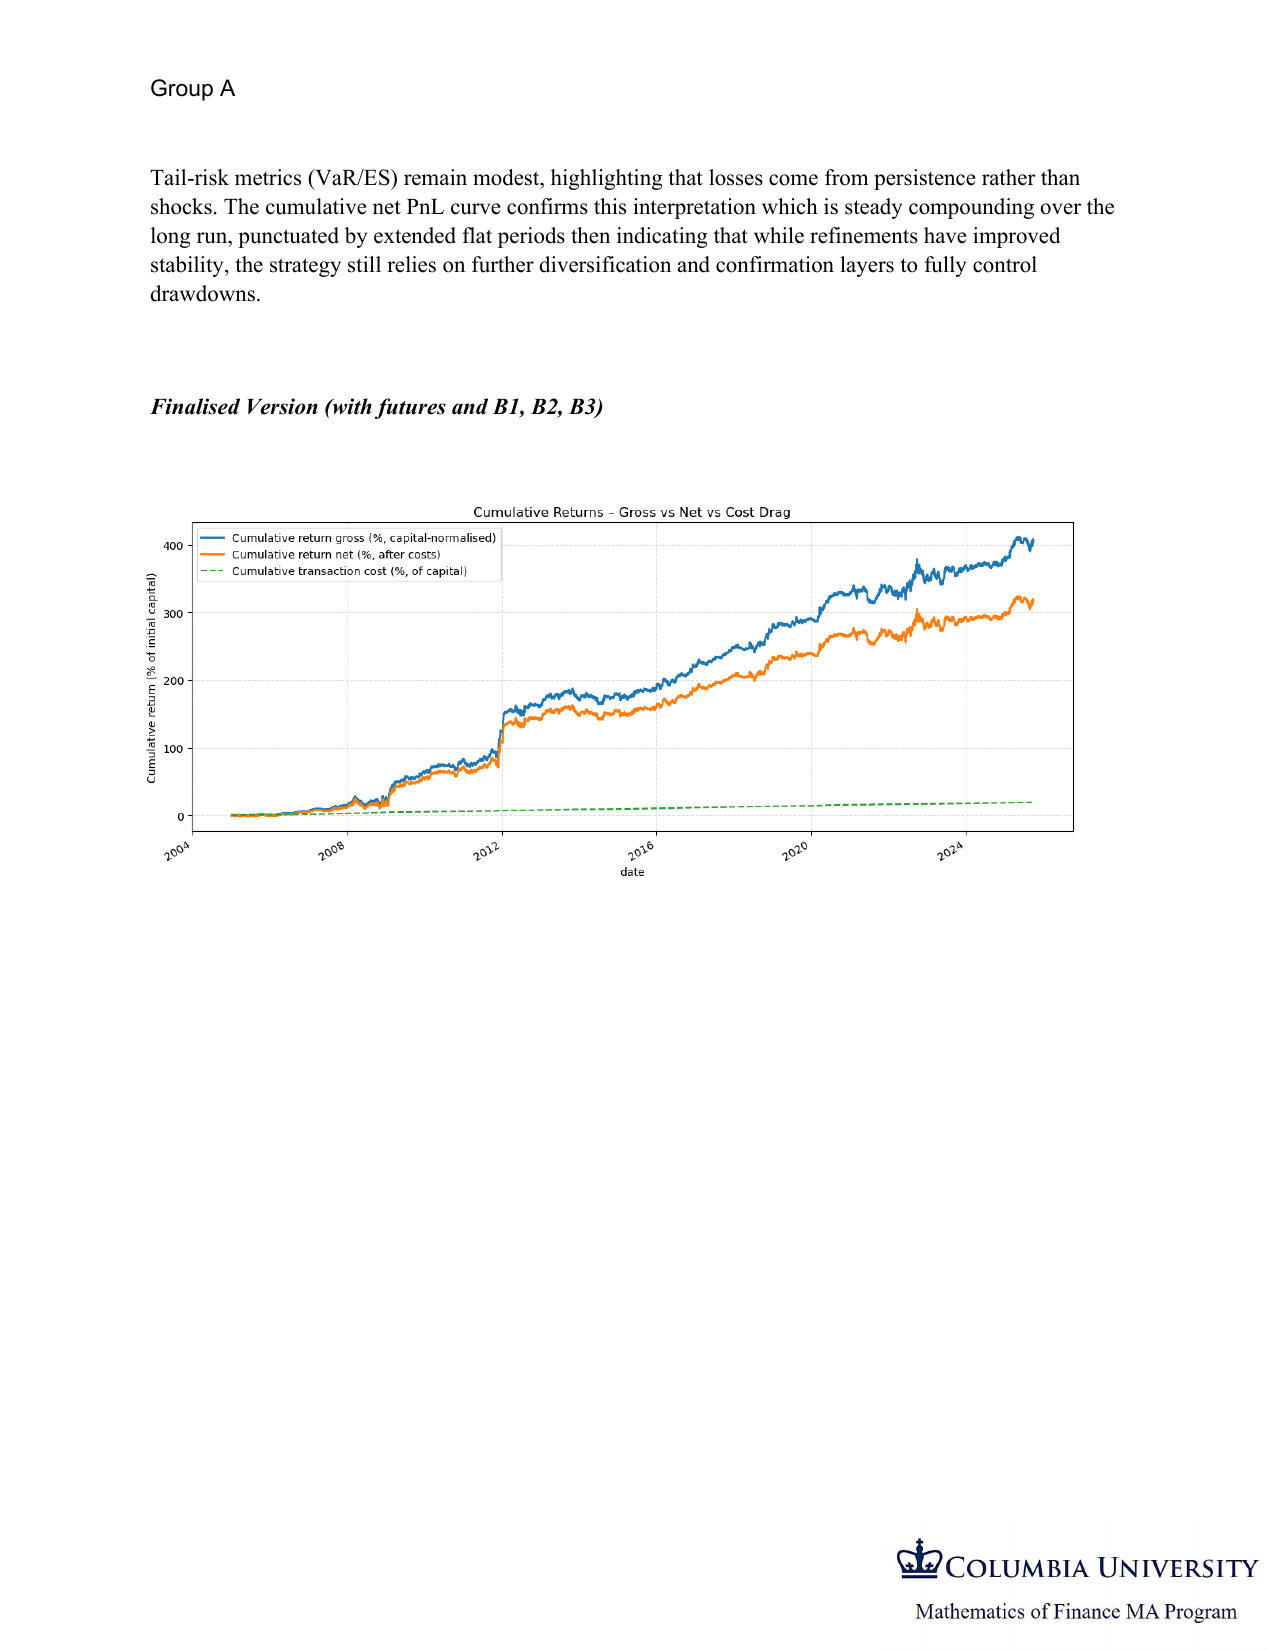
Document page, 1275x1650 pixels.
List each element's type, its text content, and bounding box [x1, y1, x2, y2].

picture [139, 499, 1076, 883]
text Finalised Version (with futures and B1, B2, B3) [150, 394, 1125, 419]
picture [878, 1517, 1269, 1650]
